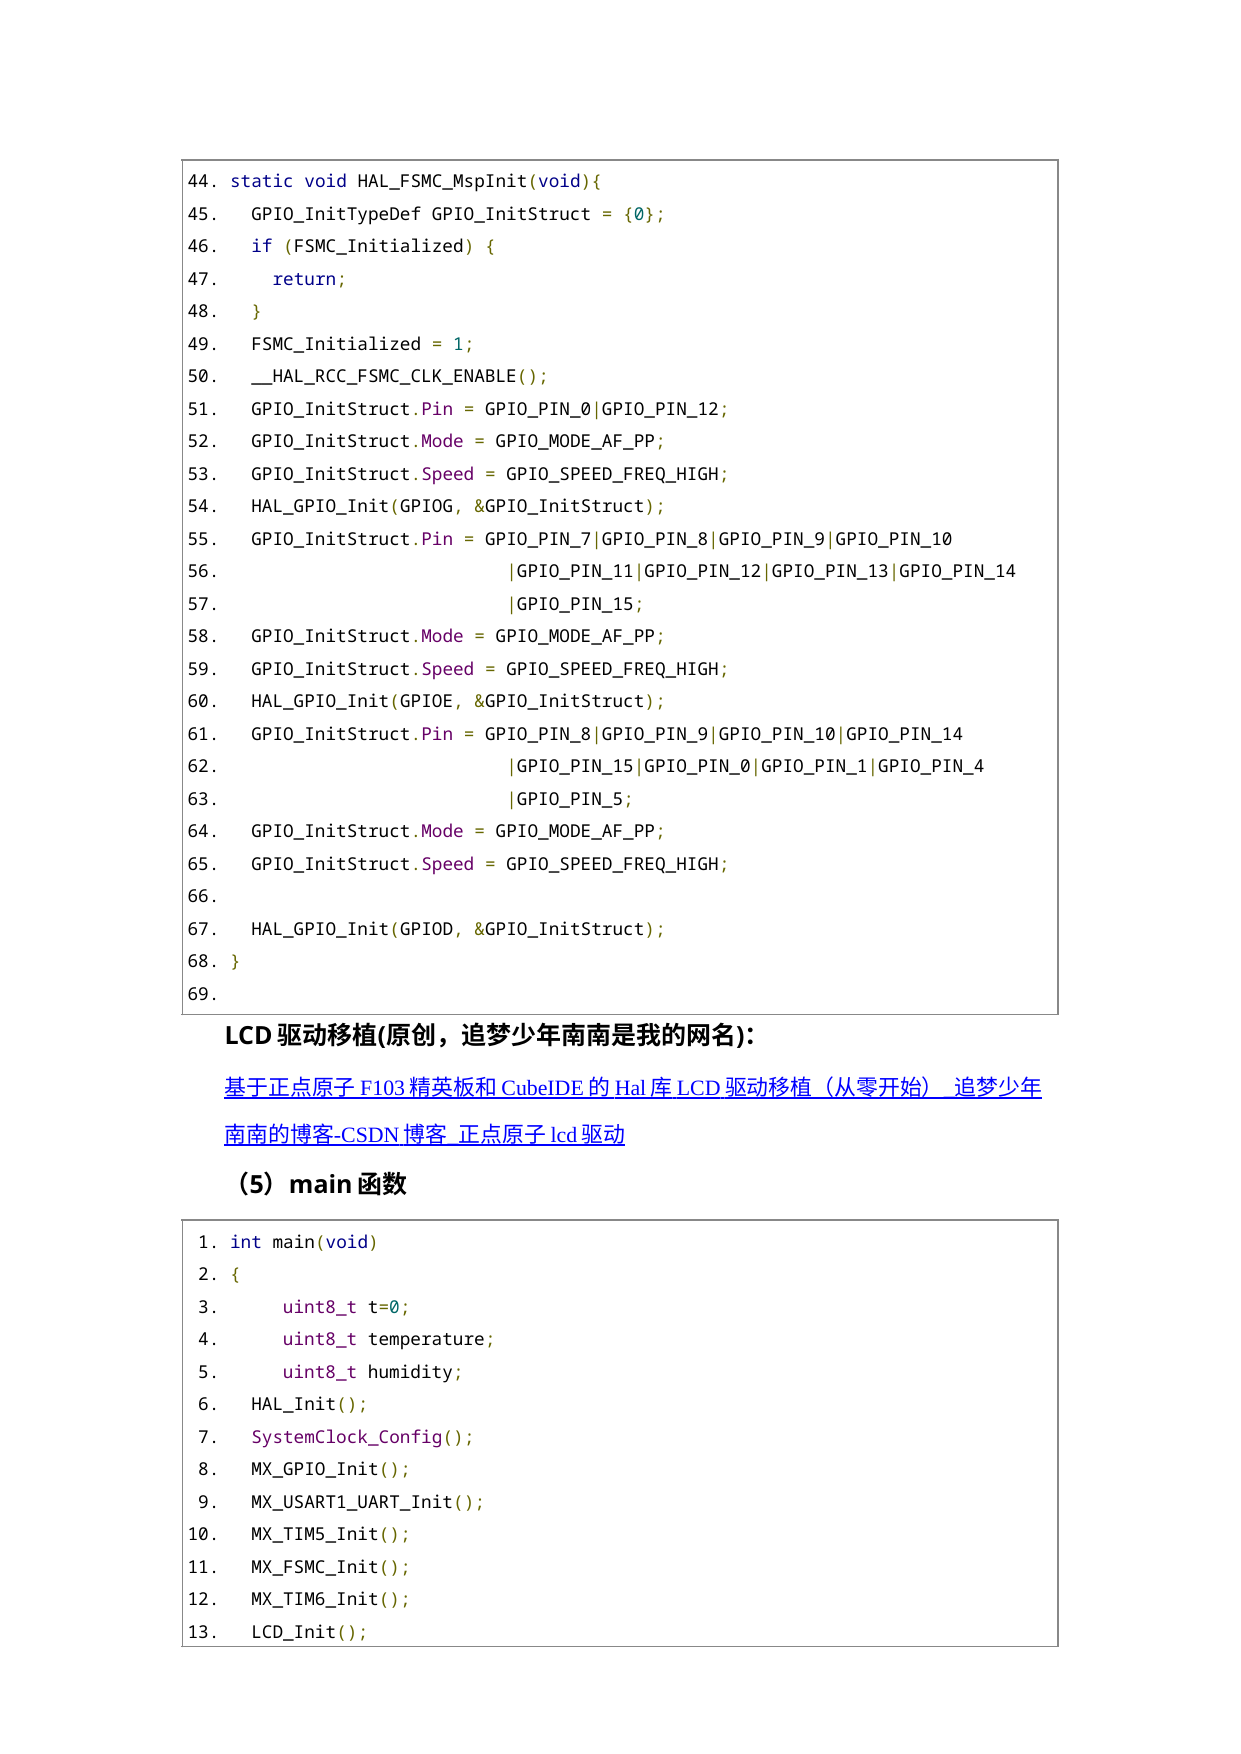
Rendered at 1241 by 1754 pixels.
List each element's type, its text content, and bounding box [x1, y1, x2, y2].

text 3. uint8_t t=0; [187, 1290, 1053, 1322]
text 13. LCD_Init(); [187, 1615, 1053, 1646]
text 48. } [187, 295, 1053, 327]
text 46. if (FSMC_Initialized) { [187, 230, 1053, 262]
text 64. GPIO_InitStruct.Mode = GPIO_MODE_AF_PP; [187, 815, 1053, 847]
text 66. [187, 880, 1053, 912]
text 9. MX_USART1_UART_Init(); [187, 1485, 1053, 1517]
text 45. GPIO_InitTypeDef GPIO_InitStruct = {0}; [187, 197, 1053, 230]
text 62. |GPIO_PIN_15|GPIO_PIN_0|GPIO_PIN_1|GPIO_PIN_4 [187, 750, 1053, 782]
text 47. return; [187, 262, 1053, 295]
text 69. [183, 971, 1057, 1014]
text 10. MX_TIM5_Init(); [187, 1517, 1053, 1550]
text 60. HAL_GPIO_Init(GPIOE, &GPIO_InitStruct); [187, 685, 1053, 717]
text 55. GPIO_InitStruct.Pin = GPIO_PIN_7|GPIO_PIN_8|GPIO_PIN_9|GPIO_PIN_10 [187, 522, 1053, 555]
text 61. GPIO_InitStruct.Pin = GPIO_PIN_8|GPIO_PIN_9|GPIO_PIN_10|GPIO_PIN_14 [187, 717, 1053, 750]
text 基于正点原子F103精英板和CubeIDE的Hal库LCD驱动移植（从零开始）_追梦少年南南的博客-CSDN博客_正点原子lcd驱动 [224, 1070, 1053, 1149]
text 65. GPIO_InitStruct.Speed = GPIO_SPEED_FREQ_HIGH; [187, 847, 1053, 880]
text LCD驱动移植(原创，追梦少年南南是我的网名)： [224, 1015, 1053, 1052]
text 2. { [187, 1257, 1053, 1290]
text 57. |GPIO_PIN_15; [187, 587, 1053, 620]
text 12. MX_TIM6_Init(); [187, 1582, 1053, 1615]
text 50. __HAL_RCC_FSMC_CLK_ENABLE(); [187, 360, 1053, 392]
text 63. |GPIO_PIN_5; [187, 782, 1053, 815]
text 56. |GPIO_PIN_11|GPIO_PIN_12|GPIO_PIN_13|GPIO_PIN_14 [187, 555, 1053, 587]
text 44. static void HAL_FSMC_MspInit(void){ [183, 161, 1057, 197]
text 53. GPIO_InitStruct.Speed = GPIO_SPEED_FREQ_HIGH; [187, 457, 1053, 490]
text 6. HAL_Init(); [187, 1387, 1053, 1420]
text 1. int main(void) [183, 1221, 1057, 1257]
text 67. HAL_GPIO_Init(GPIOD, &GPIO_InitStruct); [187, 912, 1053, 945]
text 49. FSMC_Initialized = 1; [187, 327, 1053, 360]
text 11. MX_FSMC_Init(); [187, 1550, 1053, 1582]
text 52. GPIO_InitStruct.Mode = GPIO_MODE_AF_PP; [187, 425, 1053, 457]
text 68. } [187, 945, 1053, 971]
text 7. SystemClock_Config(); [187, 1420, 1053, 1452]
text 4. uint8_t temperature; [187, 1322, 1053, 1355]
text 54. HAL_GPIO_Init(GPIOG, &GPIO_InitStruct); [187, 490, 1053, 522]
text 8. MX_GPIO_Init(); [187, 1452, 1053, 1485]
text 51. GPIO_InitStruct.Pin = GPIO_PIN_0|GPIO_PIN_12; [187, 392, 1053, 425]
text （5）main函数 [224, 1165, 1053, 1201]
text 58. GPIO_InitStruct.Mode = GPIO_MODE_AF_PP; [187, 620, 1053, 652]
text 59. GPIO_InitStruct.Speed = GPIO_SPEED_FREQ_HIGH; [187, 652, 1053, 685]
text 5. uint8_t humidity; [187, 1355, 1053, 1387]
